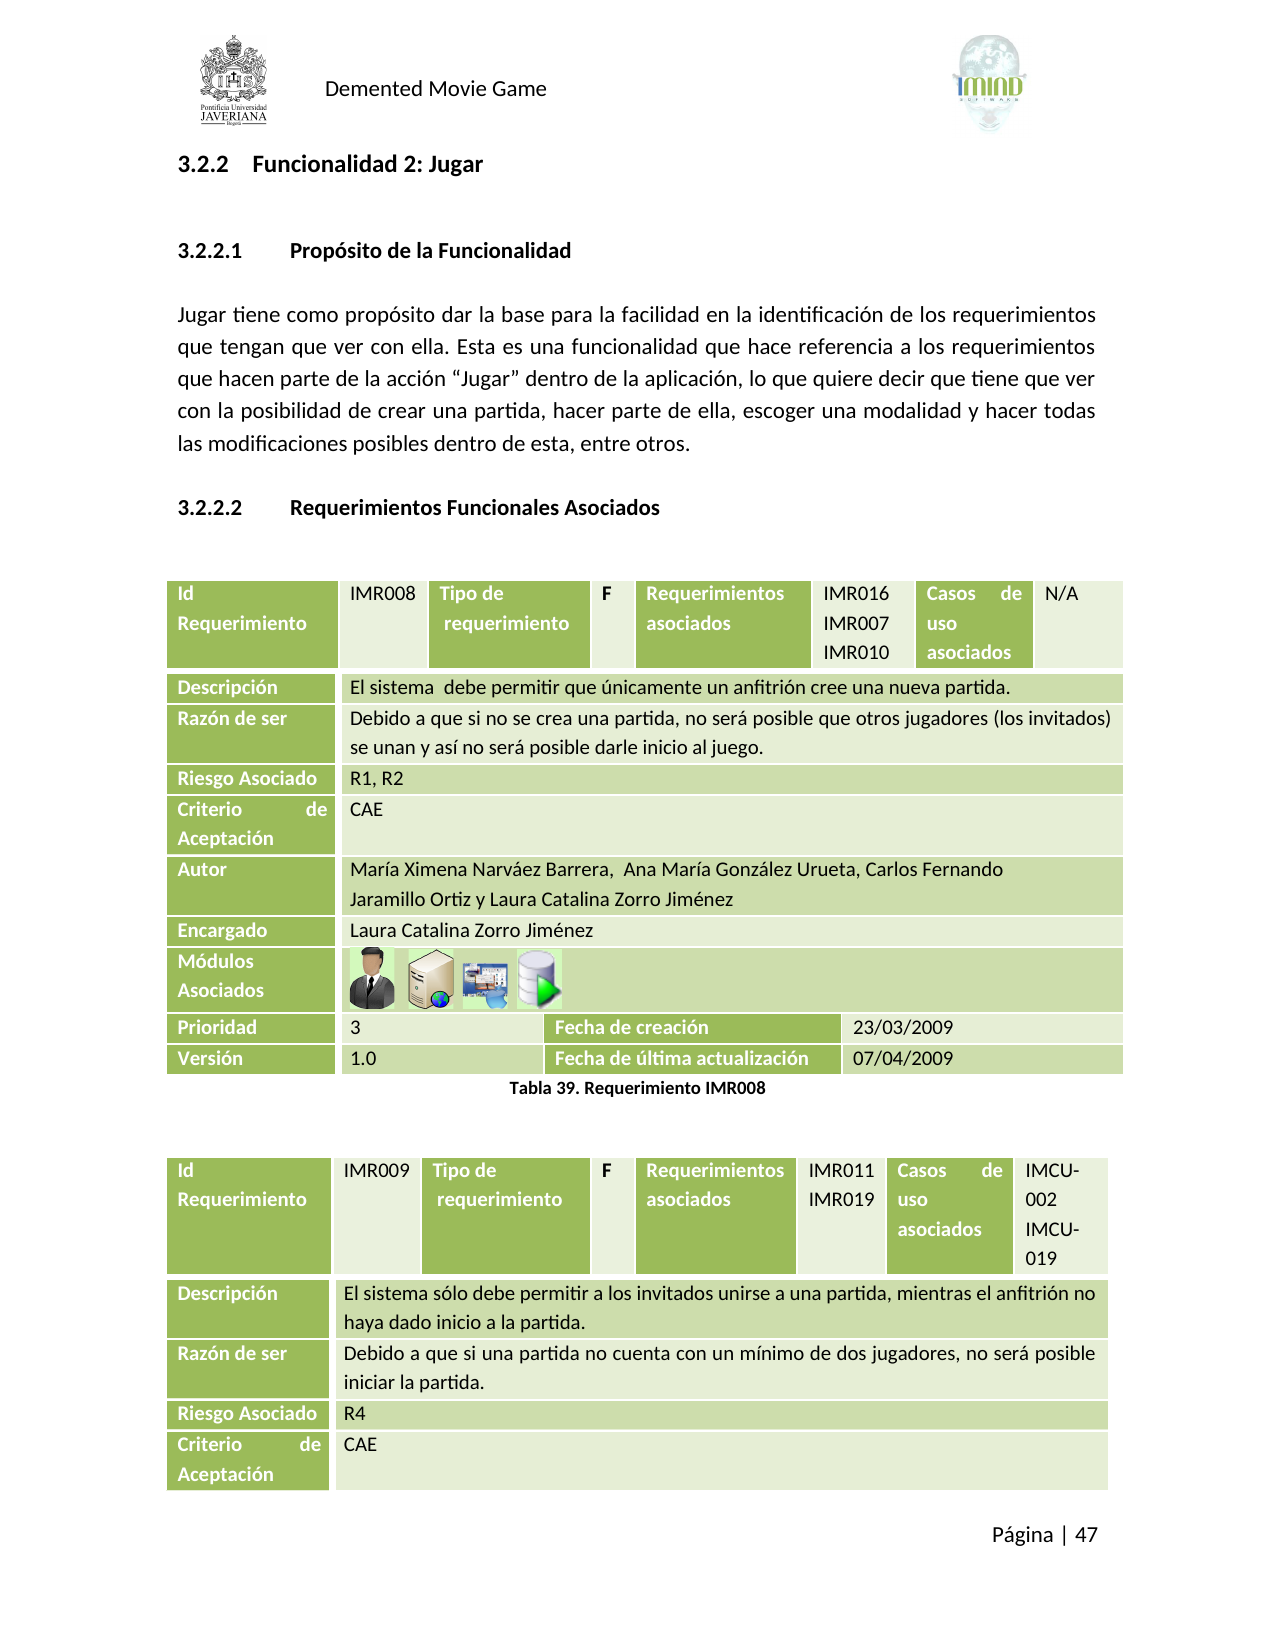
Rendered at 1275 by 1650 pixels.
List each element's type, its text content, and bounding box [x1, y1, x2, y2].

table_cell El sistema sólo debe permitir a los invitados unirse a una partida, mientras el anfitrión no haya dado inicio a la partida. [336, 1280, 1108, 1338]
table_header F [592, 1158, 634, 1274]
table_header Casos de uso asociados [916, 581, 1033, 668]
picture [200, 35, 267, 126]
table_header Tipo de requerimiento [422, 1158, 590, 1274]
table_cell CAE [336, 1432, 1108, 1490]
table_cell [342, 948, 1123, 1012]
table_header Id Requerimiento [167, 1158, 331, 1274]
table_cell Razón de ser [167, 1340, 329, 1398]
text Tabla 39. Requerimiento IMR008 [177, 1076, 1098, 1099]
table_cell Descripción [167, 674, 335, 703]
picture [517, 949, 562, 1009]
table_cell 07/04/2009 [843, 1045, 1123, 1074]
table_cell Laura Catalina Zorro Jiménez [342, 917, 1123, 946]
table_cell Criterio de Aceptación [167, 796, 335, 854]
table_cell Fecha de última actualización [545, 1045, 841, 1074]
table_cell R4 [336, 1401, 1108, 1429]
table_cell Versión [167, 1045, 335, 1074]
table_header Casos de uso asociados [887, 1158, 1013, 1274]
subtitle Propósito de la Funcionalidad [177, 236, 1098, 264]
subtitle Requerimientos Funcionales Asociados [177, 493, 1098, 521]
table_header F [592, 581, 634, 668]
table_cell Encargado [167, 917, 335, 946]
table_cell Fecha de creación [544, 1014, 841, 1043]
table_header IMR011 IMR019 [798, 1158, 885, 1274]
table_header IMR009 [334, 1158, 420, 1274]
picture [462, 963, 508, 1009]
table_cell Razón de ser [167, 705, 335, 763]
picture [951, 35, 1033, 138]
table_cell CAE [342, 796, 1123, 854]
table_header IMCU-002 IMCU-019 [1015, 1158, 1108, 1274]
table_cell Prioridad [167, 1014, 335, 1043]
picture [408, 949, 454, 1009]
table_cell Módulos Asociados [167, 948, 335, 1012]
table_cell Criterio de Aceptación [167, 1432, 329, 1490]
table_cell El sistema debe permitir que únicamente un anfitrión cree una nueva partida. [342, 674, 1123, 703]
table_cell Riesgo Asociado [167, 765, 335, 794]
subtitle Funcionalidad 2: Jugar [177, 148, 1098, 178]
table_cell R1, R2 [342, 765, 1123, 794]
table_cell Autor [167, 857, 335, 915]
table_header IMR016 IMR007 IMR010 [813, 581, 914, 668]
table_cell María Ximena Narváez Barrera, Ana María González Urueta, Carlos Fernando Jaramillo Ortiz y Laura Catalina Zorro Jiménez [342, 857, 1123, 915]
picture [349, 947, 395, 1009]
text Jugar tiene como propósito dar la base para la facilidad en la identificación de los requerimientos que tengan que ver con ella. Esta es una funcionalidad que hace referencia a los requerimientos que hacen parte de la acción “Jugar” dentro de la aplicación, lo que quiere decir que tiene que ver con la posibilidad de crear una partida, hacer parte de ella, escoger una modalidad y hacer todas las modificaciones posibles dentro de esta, entre otros. [177, 300, 1098, 457]
table_cell 1.0 [342, 1045, 543, 1074]
table_cell Riesgo Asociado [167, 1401, 329, 1429]
table_cell 3 [342, 1014, 543, 1043]
table_header Requerimientos asociados [636, 581, 811, 668]
table_header Tipo de requerimiento [429, 581, 590, 668]
table_header Requerimientos asociados [636, 1158, 796, 1274]
table_header IMR008 [340, 581, 427, 668]
table_cell Debido a que si una partida no cuenta con un mínimo de dos jugadores, no será posible iniciar la partida. [336, 1340, 1108, 1398]
table_cell Debido a que si no se crea una partida, no será posible que otros jugadores (los invitados) se unan y así no será posible darle inicio al juego. [342, 705, 1123, 763]
table_cell 23/03/2009 [842, 1014, 1123, 1043]
table_header Id Requerimiento [167, 581, 338, 668]
table_header N/A [1035, 581, 1123, 668]
table_cell Descripción [167, 1280, 329, 1338]
